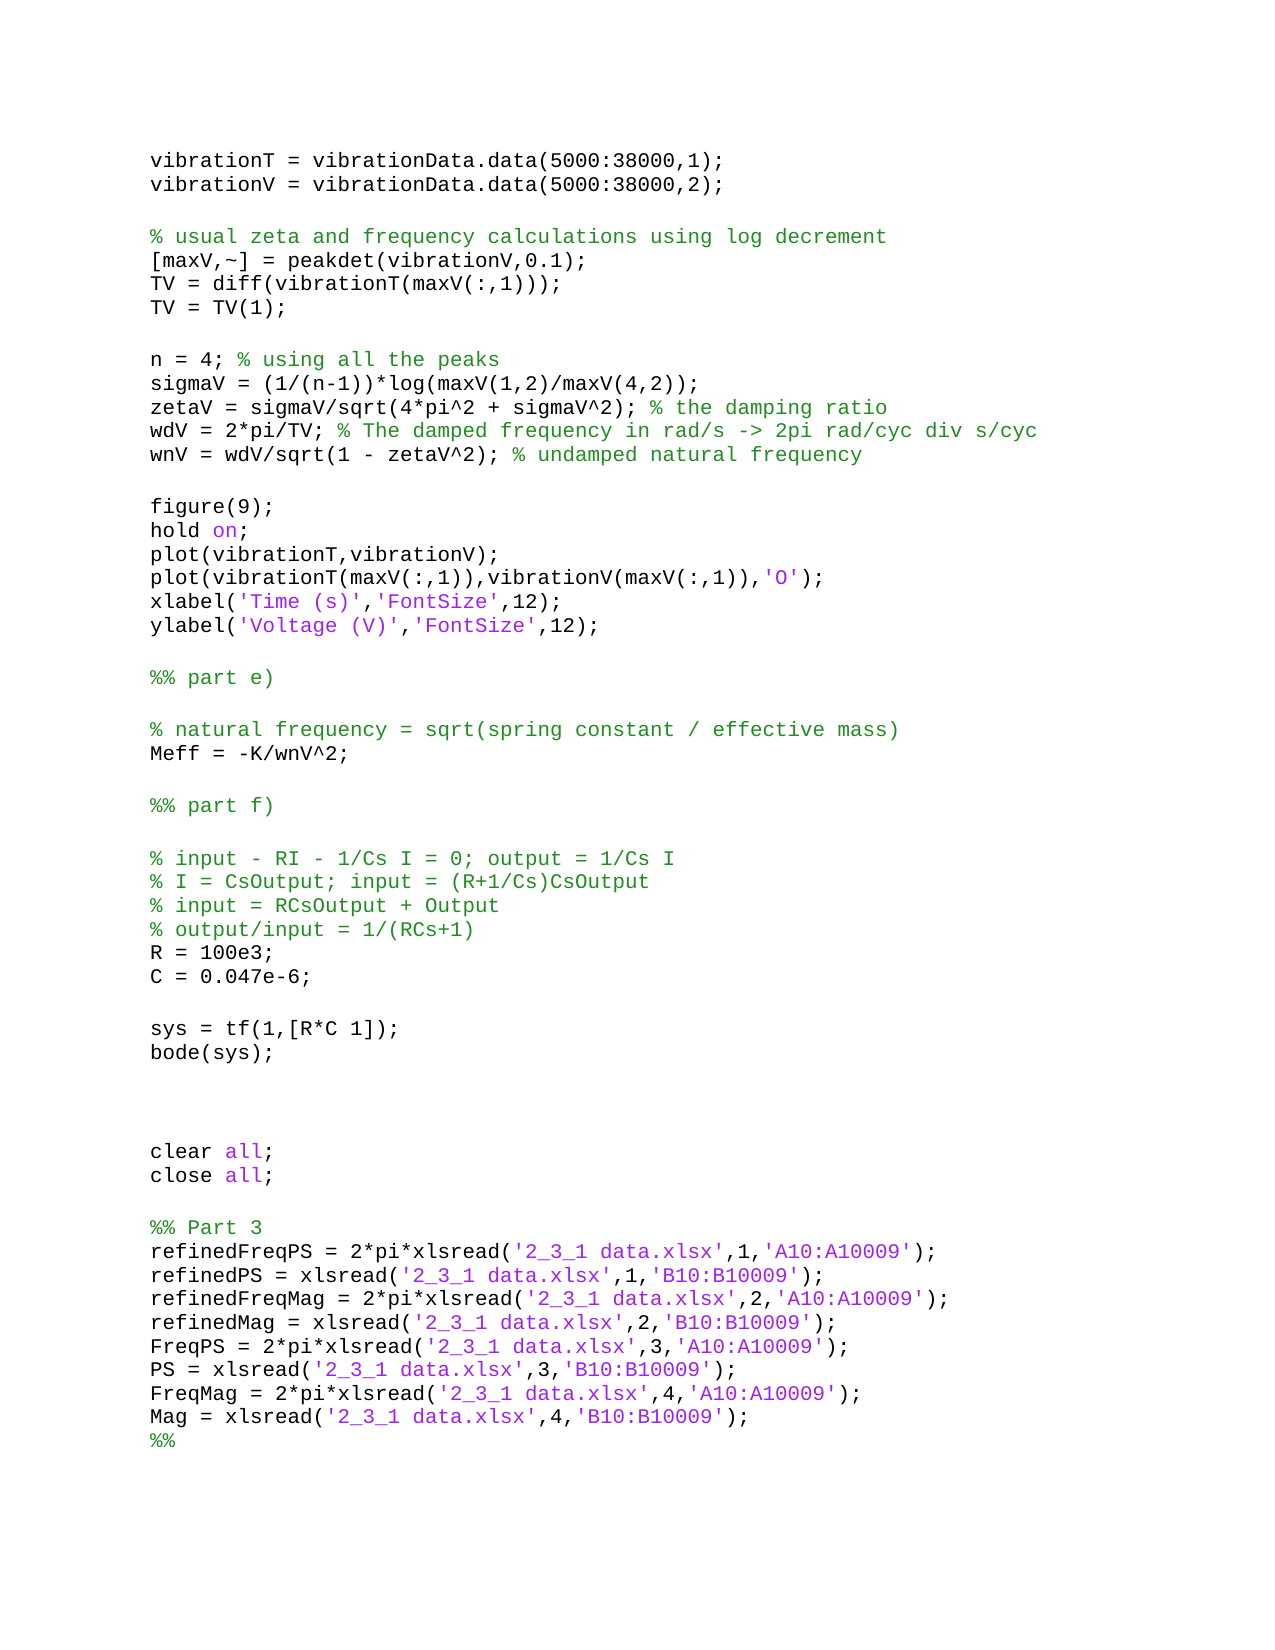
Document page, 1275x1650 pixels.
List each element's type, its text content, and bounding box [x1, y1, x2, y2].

text wnV = wdV/sqrt(1 - zetaV^2); % undamped natural frequency [150, 444, 1125, 468]
text % output/input = 1/(RCs+1) [150, 919, 1125, 942]
text R = 100e3; [150, 942, 1125, 966]
text refinedFreqPS = 2*pi*xlsread('2_3_1 data.xlsx',1,'A10:A10009'); [150, 1241, 1125, 1265]
text C = 0.047e-6; [150, 966, 1125, 990]
text Mag = xlsread('2_3_1 data.xlsx',4,'B10:B10009'); [150, 1407, 1125, 1430]
text %% part f) [150, 795, 1125, 819]
text refinedPS = xlsread('2_3_1 data.xlsx',1,'B10:B10009'); [150, 1265, 1125, 1288]
text PS = xlsread('2_3_1 data.xlsx',3,'B10:B10009'); [150, 1359, 1125, 1383]
text FreqPS = 2*pi*xlsread('2_3_1 data.xlsx',3,'A10:A10009'); [150, 1336, 1125, 1359]
text close all; [150, 1165, 1125, 1189]
text TV = TV(1); [150, 297, 1125, 321]
text sigmaV = (1/(n-1))*log(maxV(1,2)/maxV(4,2)); [150, 373, 1125, 397]
text bode(sys); [150, 1042, 1125, 1066]
text hold on; [150, 520, 1125, 544]
text %% part e) [150, 667, 1125, 691]
text figure(9); [150, 496, 1125, 520]
text vibrationV = vibrationData.data(5000:38000,2); [150, 174, 1125, 197]
text refinedMag = xlsread('2_3_1 data.xlsx',2,'B10:B10009'); [150, 1312, 1125, 1336]
text FreqMag = 2*pi*xlsread('2_3_1 data.xlsx',4,'A10:A10009'); [150, 1383, 1125, 1407]
text clear all; [150, 1141, 1125, 1165]
text %% Part 3 [150, 1217, 1125, 1241]
text refinedFreqMag = 2*pi*xlsread('2_3_1 data.xlsx',2,'A10:A10009'); [150, 1288, 1125, 1312]
text Meff = -K/wnV^2; [150, 743, 1125, 767]
text % I = CsOutput; input = (R+1/Cs)CsOutput [150, 871, 1125, 895]
text % usual zeta and frequency calculations using log decrement [150, 226, 1125, 250]
text [maxV,~] = peakdet(vibrationV,0.1); [150, 250, 1125, 273]
text plot(vibrationT,vibrationV); [150, 544, 1125, 567]
text % input - RI - 1/Cs I = 0; output = 1/Cs I [150, 848, 1125, 871]
text vibrationT = vibrationData.data(5000:38000,1); [150, 150, 1125, 174]
text ylabel('Voltage (V)','FontSize',12); [150, 614, 1125, 638]
text zetaV = sigmaV/sqrt(4*pi^2 + sigmaV^2); % the damping ratio [150, 397, 1125, 420]
text TV = diff(vibrationT(maxV(:,1))); [150, 273, 1125, 297]
text % natural frequency = sqrt(spring constant / effective mass) [150, 719, 1125, 743]
text % input = RCsOutput + Output [150, 895, 1125, 919]
text xlabel('Time (s)','FontSize',12); [150, 591, 1125, 614]
text sys = tf(1,[R*C 1]); [150, 1018, 1125, 1042]
text n = 4; % using all the peaks [150, 349, 1125, 373]
text wdV = 2*pi/TV; % The damped frequency in rad/s -> 2pi rad/cyc div s/cyc [150, 420, 1125, 444]
text plot(vibrationT(maxV(:,1)),vibrationV(maxV(:,1)),'O'); [150, 567, 1125, 591]
text %% [150, 1430, 1125, 1454]
